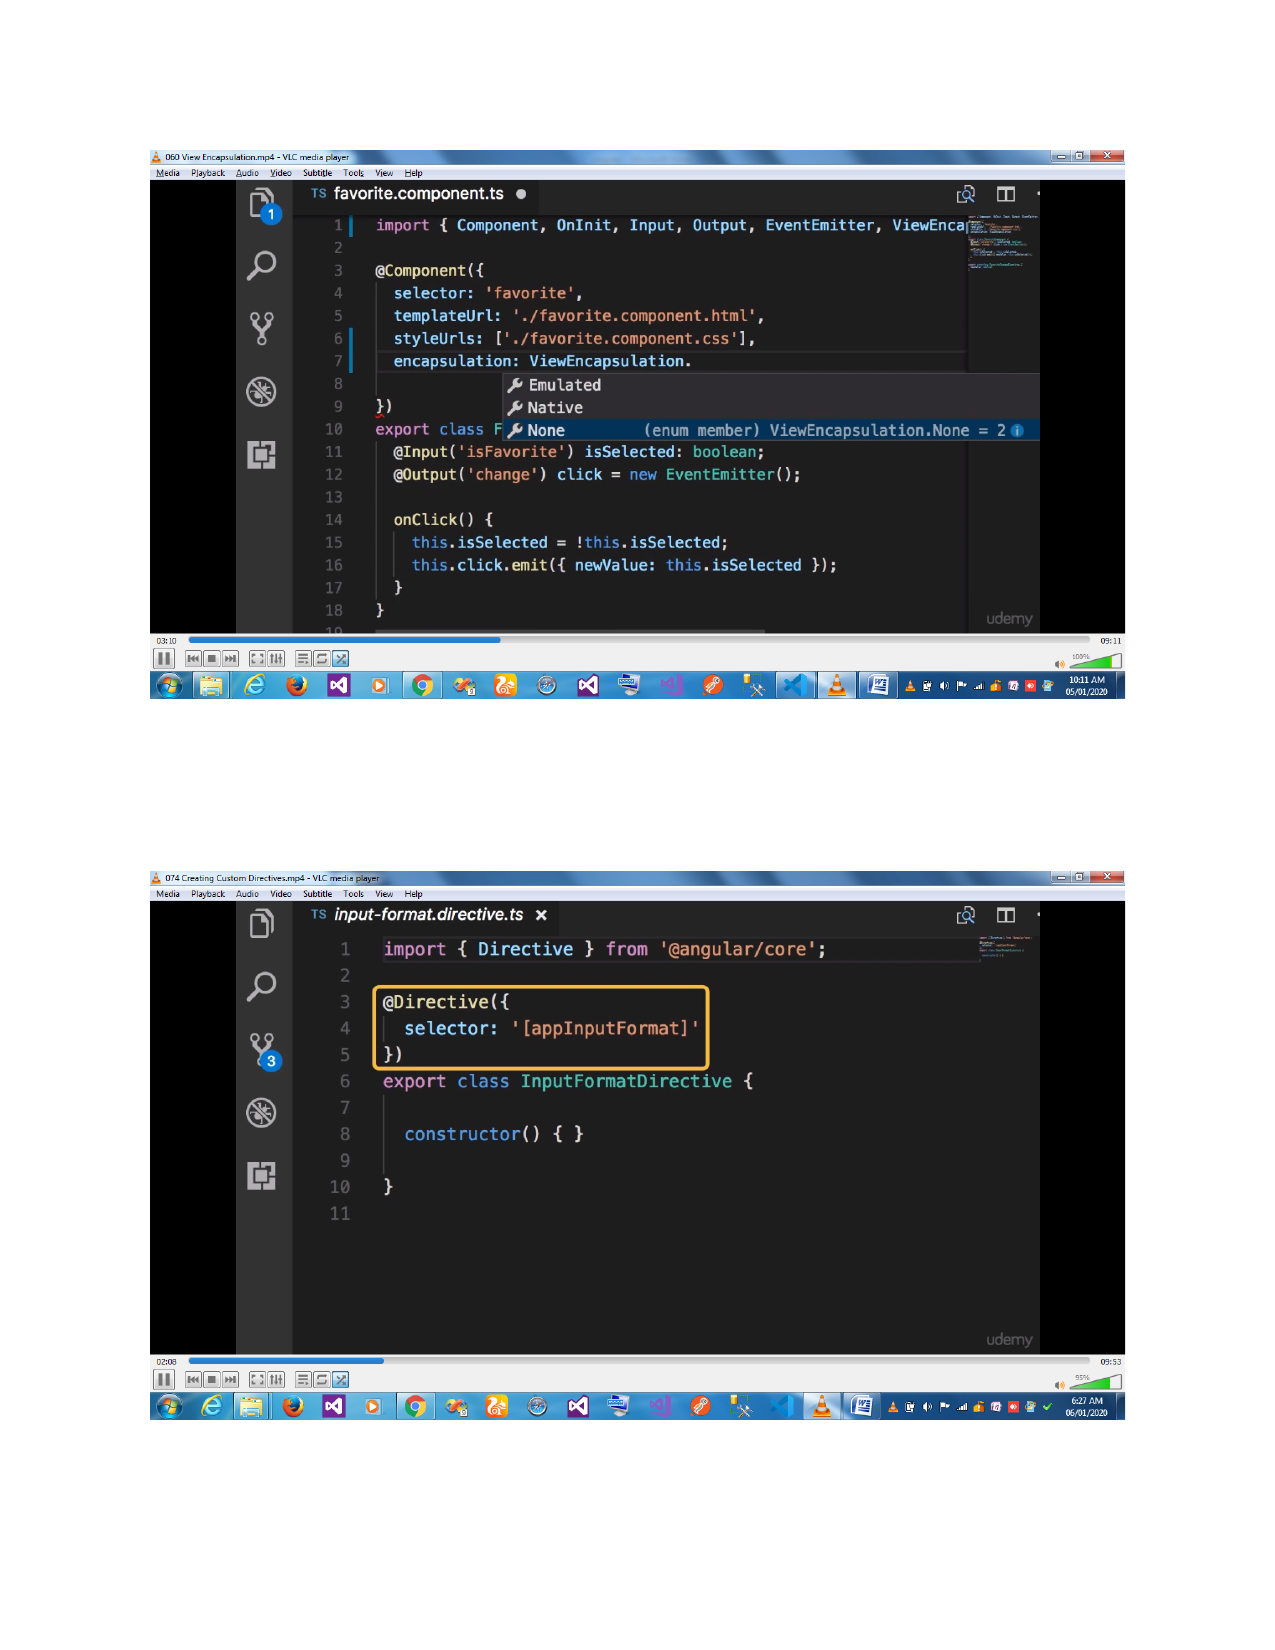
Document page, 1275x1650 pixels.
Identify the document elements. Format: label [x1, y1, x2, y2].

picture [150, 150, 1125, 699]
picture [150, 871, 1125, 1420]
